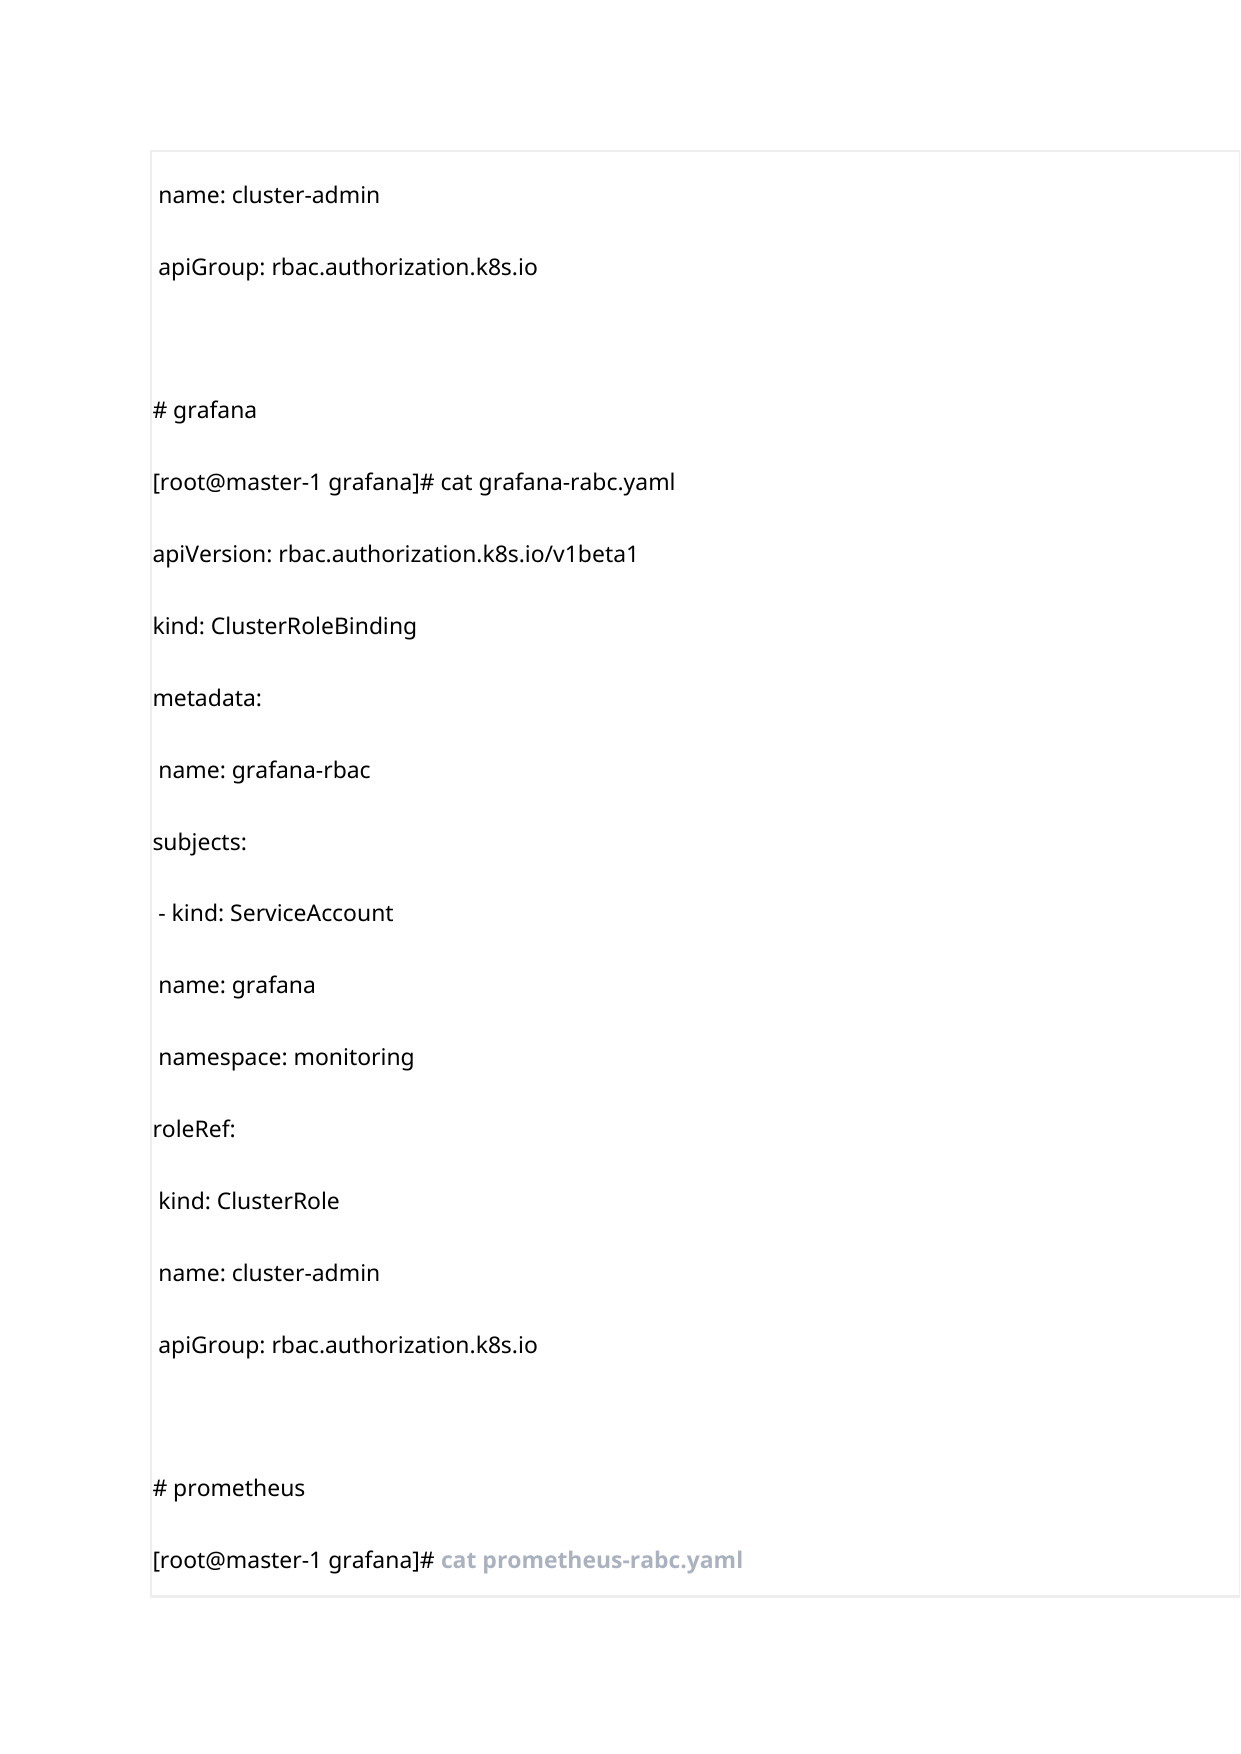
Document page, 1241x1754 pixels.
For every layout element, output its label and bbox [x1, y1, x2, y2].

table_header [152, 152, 1239, 1595]
